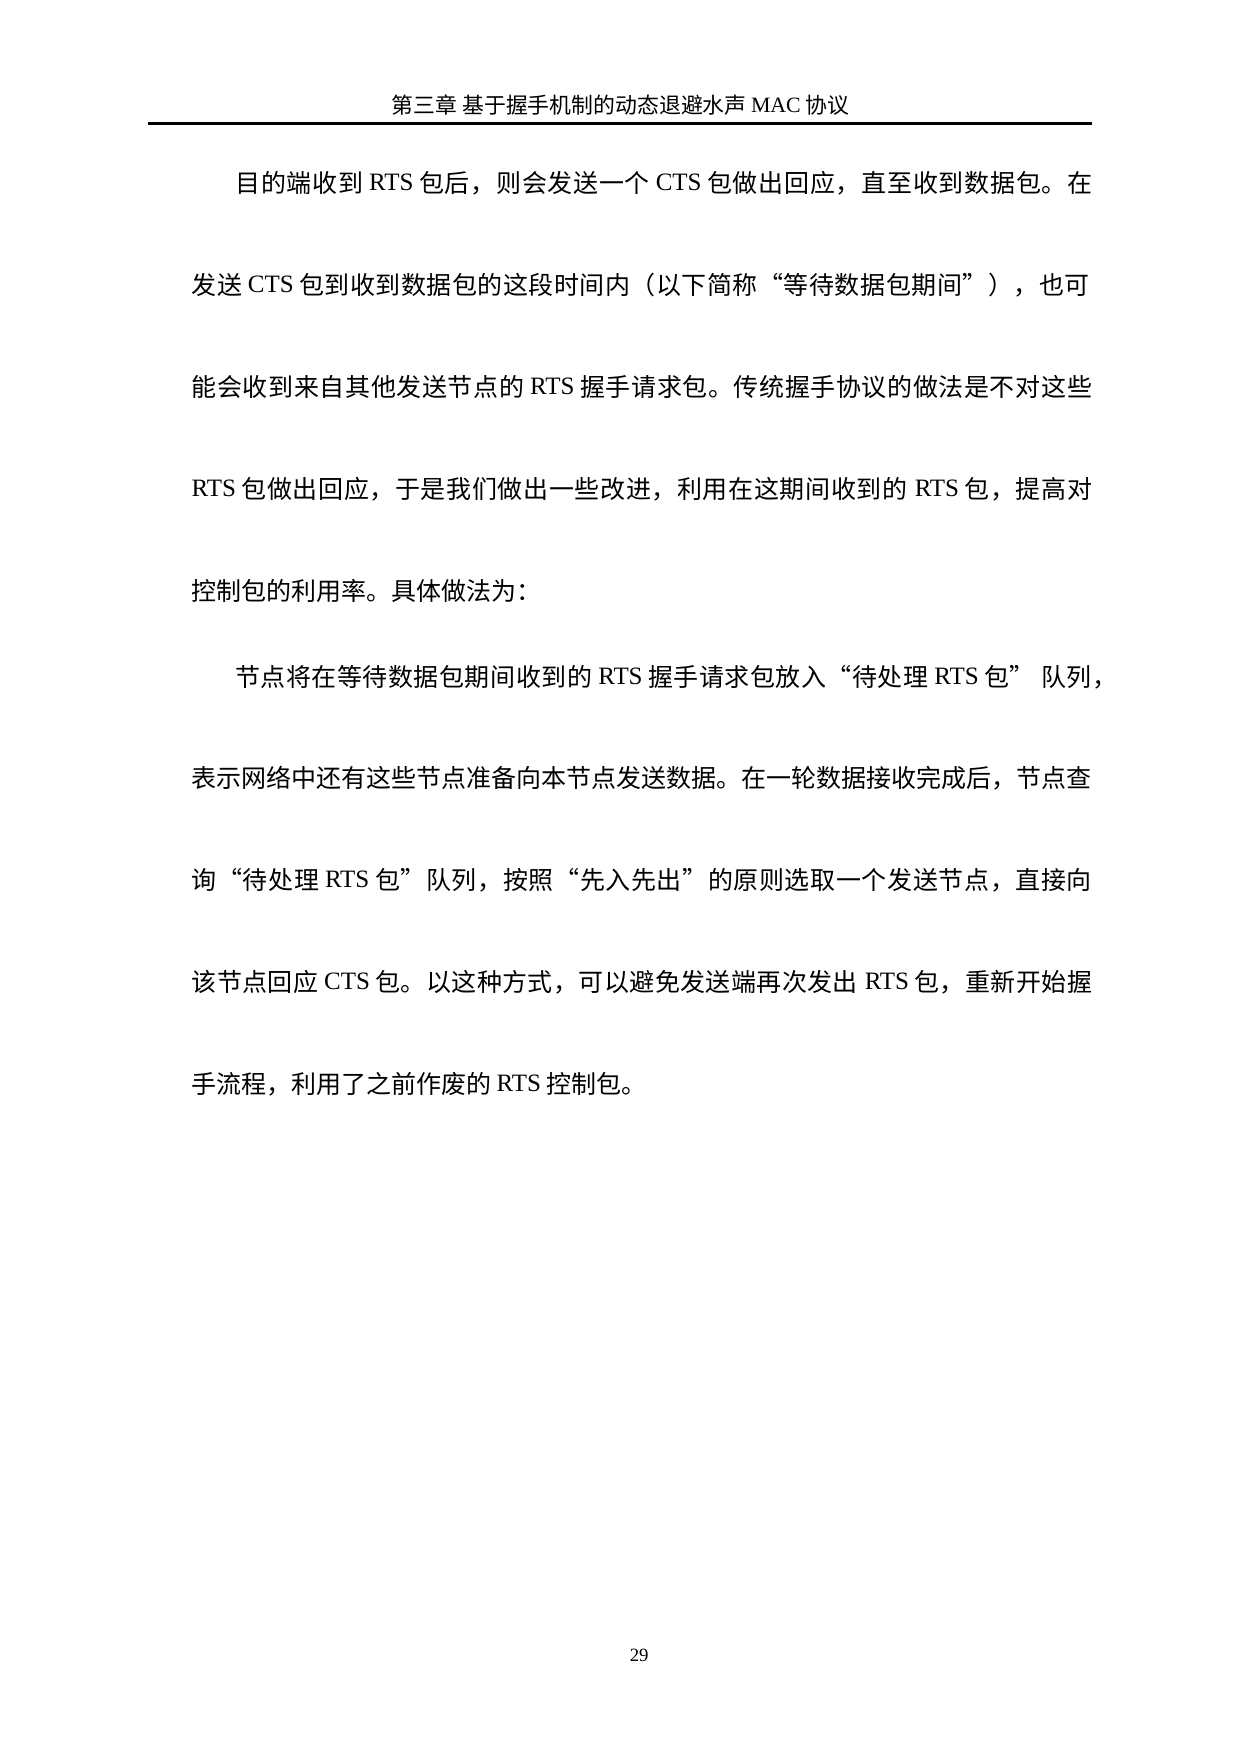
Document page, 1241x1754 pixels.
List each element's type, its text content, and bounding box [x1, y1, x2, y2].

list 节点将在等待数据包期间收到的RTS握手请求包放入“待处理RTS包” 队列，表示网络中还有这些节点准备向本节点发送数据。在一轮数据接收完成后，节点查询“待处理RTS包”队列，按照“先入先出”的原则选取一个发送节点，直接向该节点回应CTS包。以这种方式，可以避免发送端再次发出RTS包，重新开始握手流程，利用了之前作废的RTS控制包。 [191, 641, 1092, 1117]
list 目的端收到RTS包后，则会发送一个CTS包做出回应，直至收到数据包。在发送CTS包到收到数据包的这段时间内（以下简称“等待数据包期间”），也可能会收到来自其他发送节点的RTS握手请求包。传统握手协议的做法是不对这些RTS包做出回应，于是我们做出一些改进，利用在这期间收到的RTS包，提高对控制包的利用率。具体做法为： [191, 148, 1092, 623]
